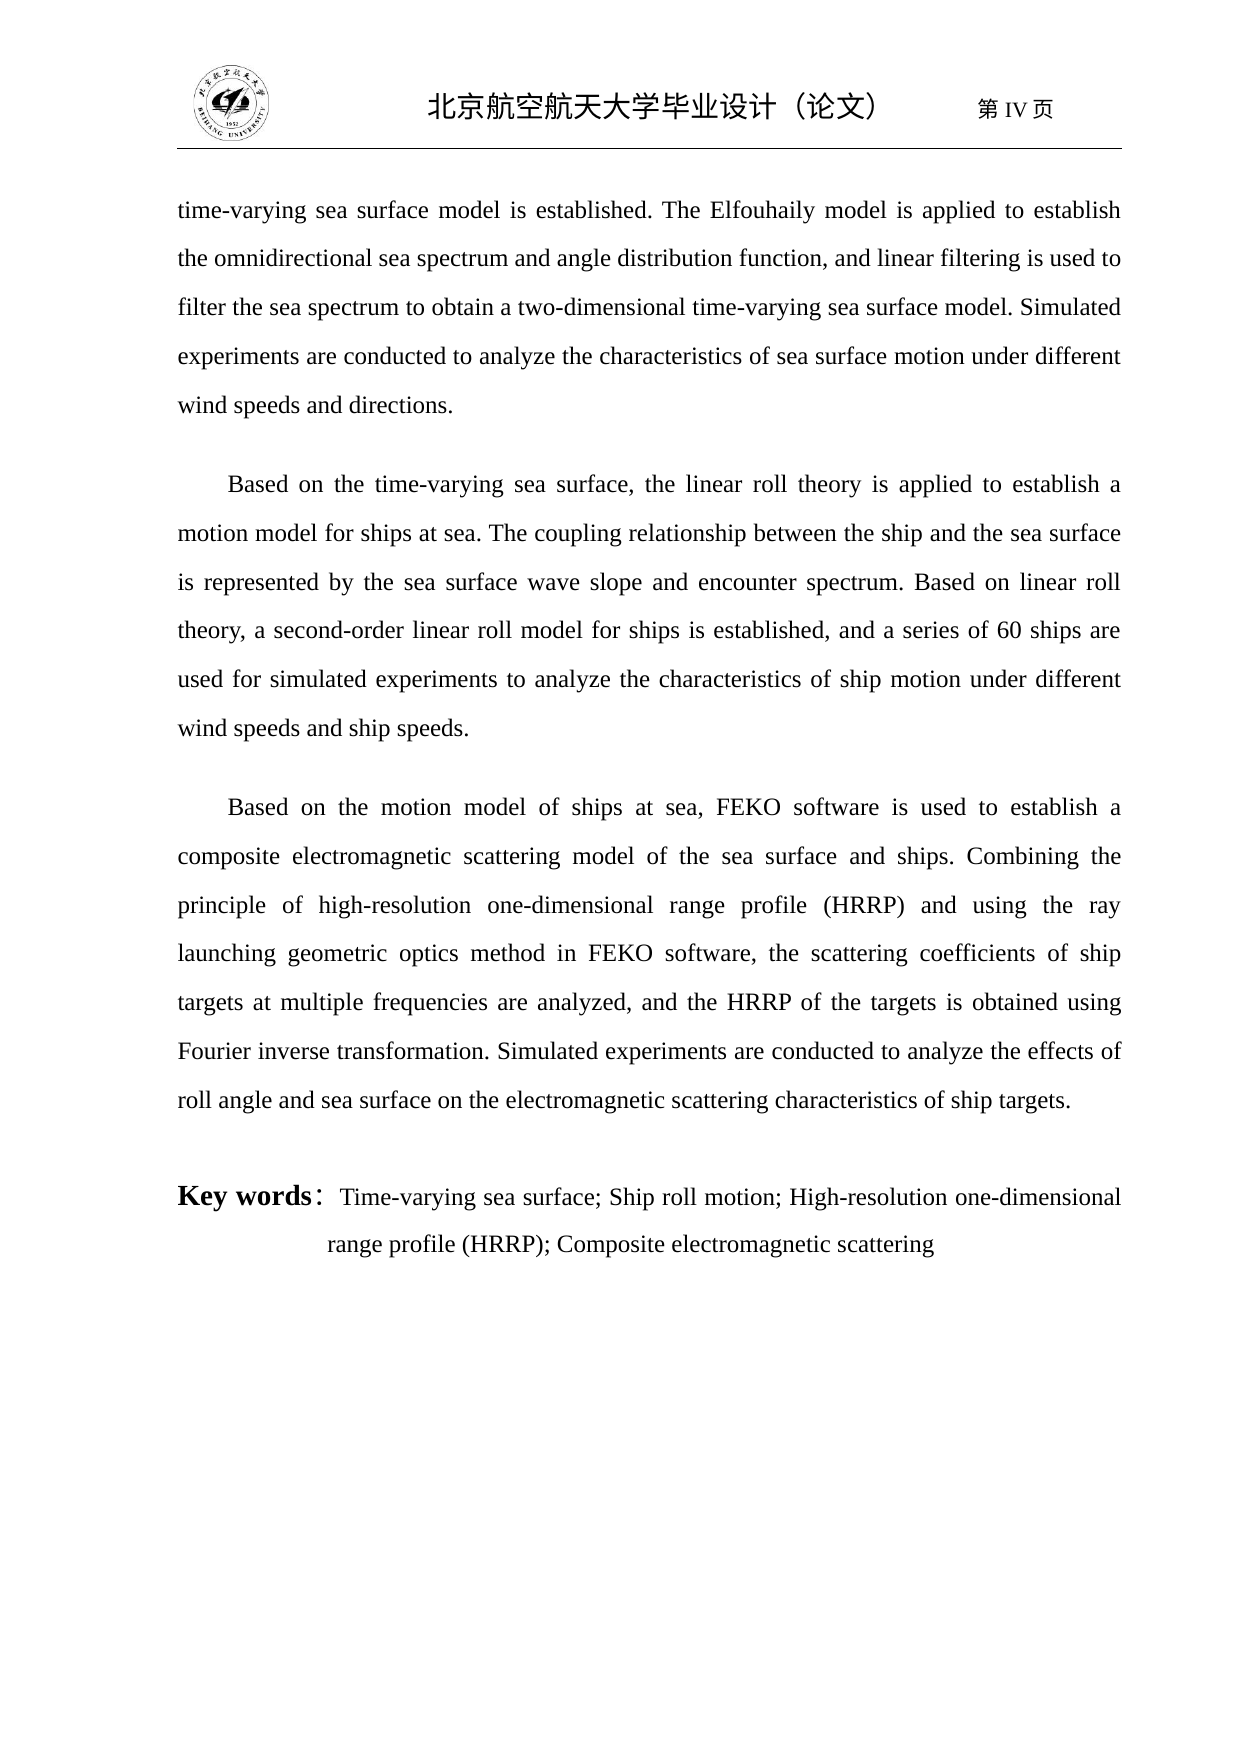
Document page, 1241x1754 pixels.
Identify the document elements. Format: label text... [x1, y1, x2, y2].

text Key words：Time-varying sea surface; Ship roll motion; High-resolution one-dimensional range profile (HRRP); Composite electromagnetic scattering [177, 1162, 1122, 1260]
picture [193, 65, 269, 141]
text Based on the time-varying sea surface, the linear roll theory is applied to establish a motion model for ships at sea. The coupling relationship between the ship and the sea surface is represented by the sea surface wave slope and encounter spectrum. Based on linear roll theory, a second-order linear roll model for ships is established, and a series of 60 ships are used for simulated experiments to analyze the characteristics of ship motion under different wind speeds and ship speeds. [177, 467, 1122, 743]
text Based on the motion model of ships at sea, FEKO software is used to establish a composite electromagnetic scattering model of the sea surface and ships. Combining the principle of high-resolution one-dimensional range profile (HRRP) and using the ray launching geometric optics method in FEKO software, the scattering coefficients of ship targets at multiple frequencies are analyzed, and the HRRP of the targets is obtained using Fourier inverse transformation. Simulated experiments are conducted to analyze the effects of roll angle and sea surface on the electromagnetic scattering characteristics of ship targets. [177, 790, 1122, 1115]
